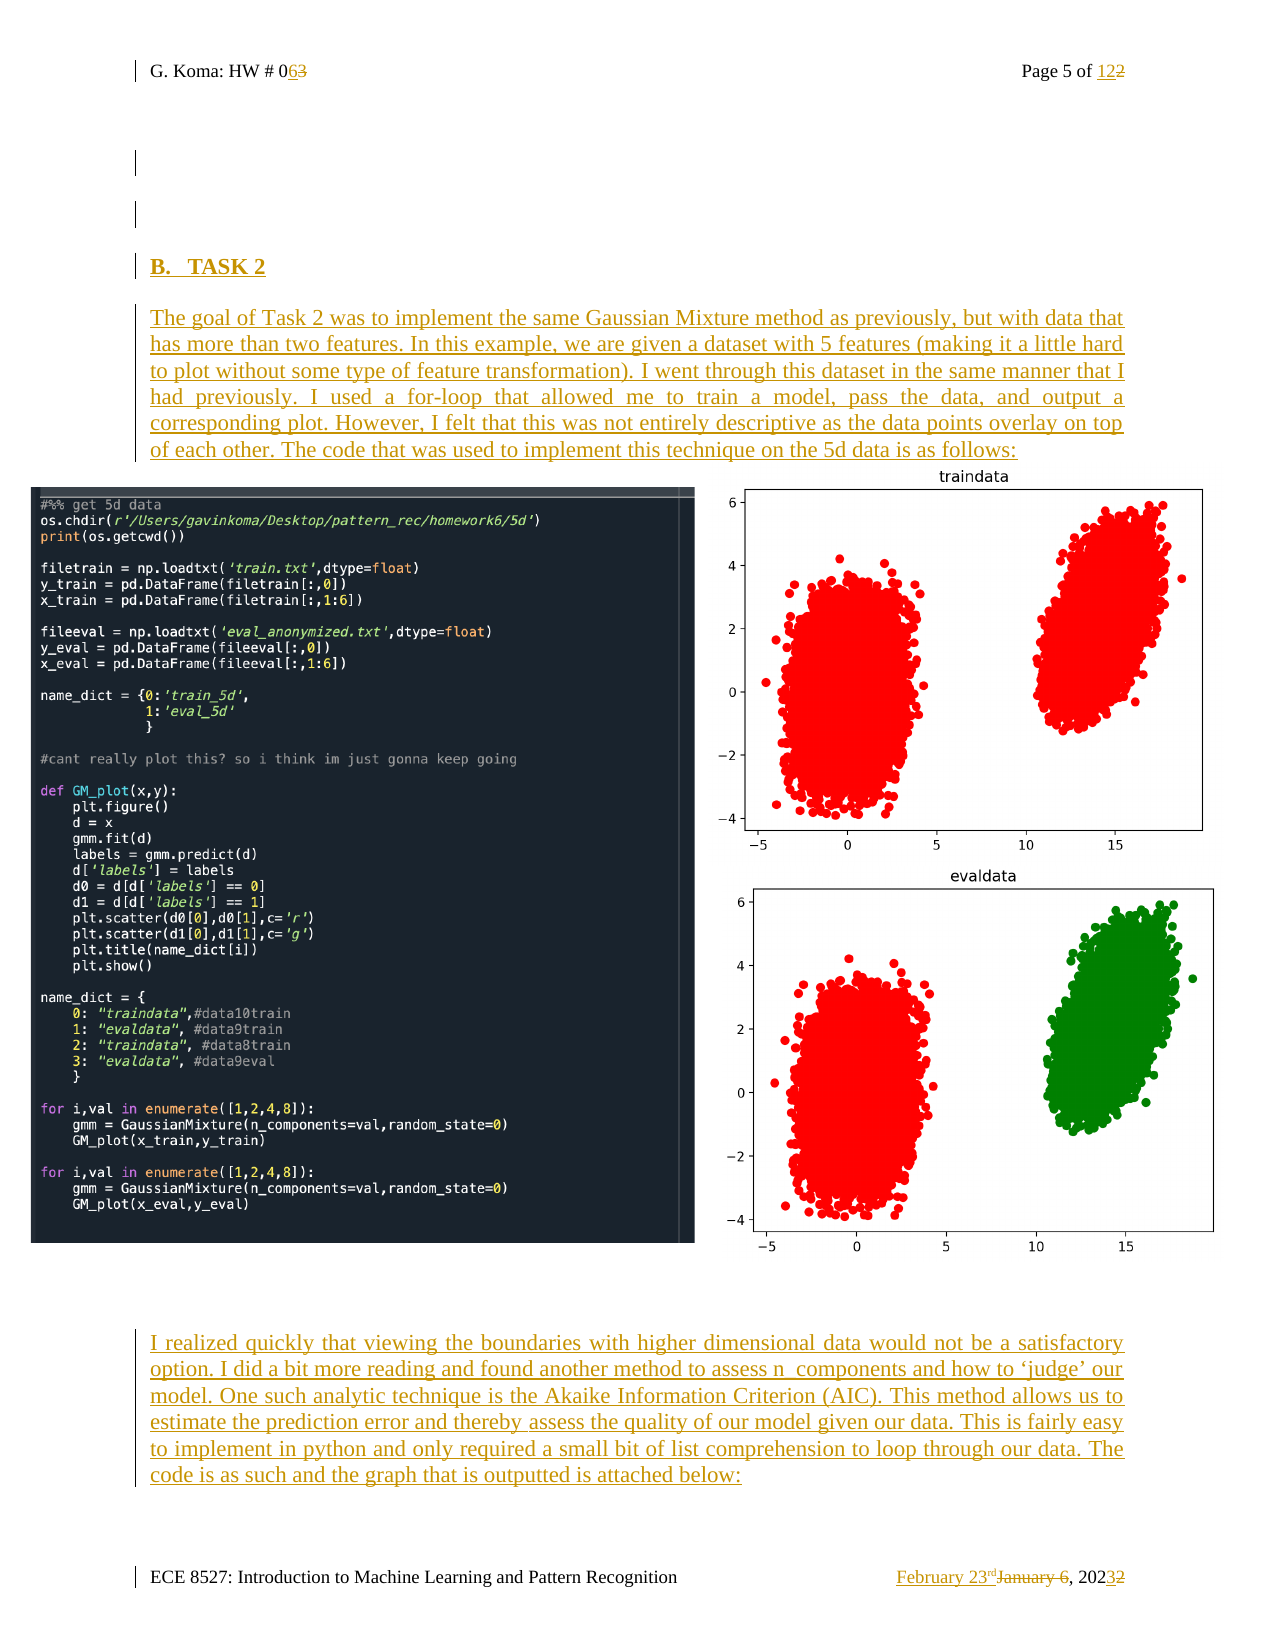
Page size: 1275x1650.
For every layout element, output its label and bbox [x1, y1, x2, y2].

picture [30, 487, 695, 1241]
picture [707, 462, 1224, 865]
picture [721, 866, 1224, 1261]
